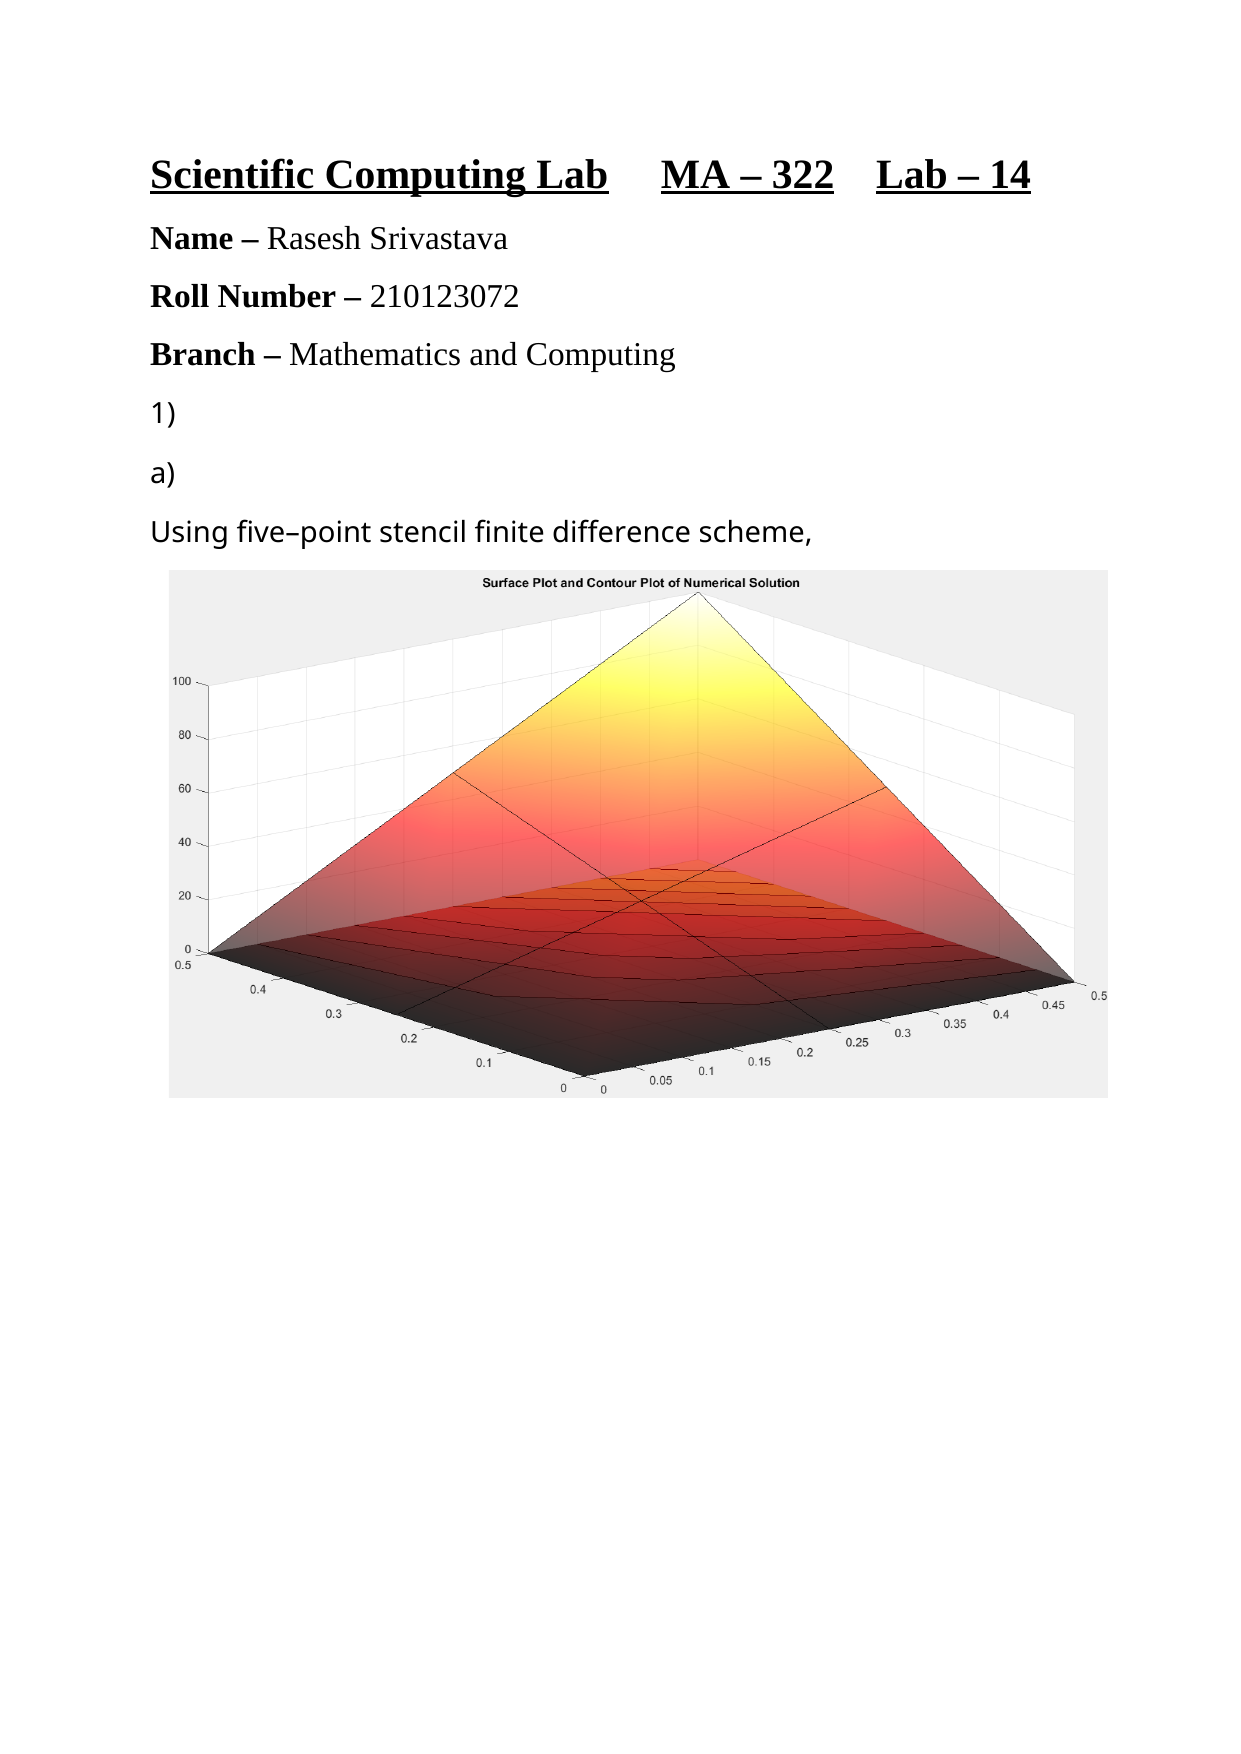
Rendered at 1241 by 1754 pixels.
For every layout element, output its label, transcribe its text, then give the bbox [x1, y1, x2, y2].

text a) [150, 452, 1090, 492]
text Branch – Mathematics and Computing [150, 334, 1090, 373]
text Name – Rasesh Srivastava [150, 218, 1090, 257]
text Using five–point stencil finite difference scheme, [150, 511, 1090, 551]
text 1) [150, 392, 1090, 432]
text Scientific Computing Lab MA – 322 Lab – 14 [150, 150, 1090, 198]
text Roll Number – 210123072 [150, 276, 1090, 315]
